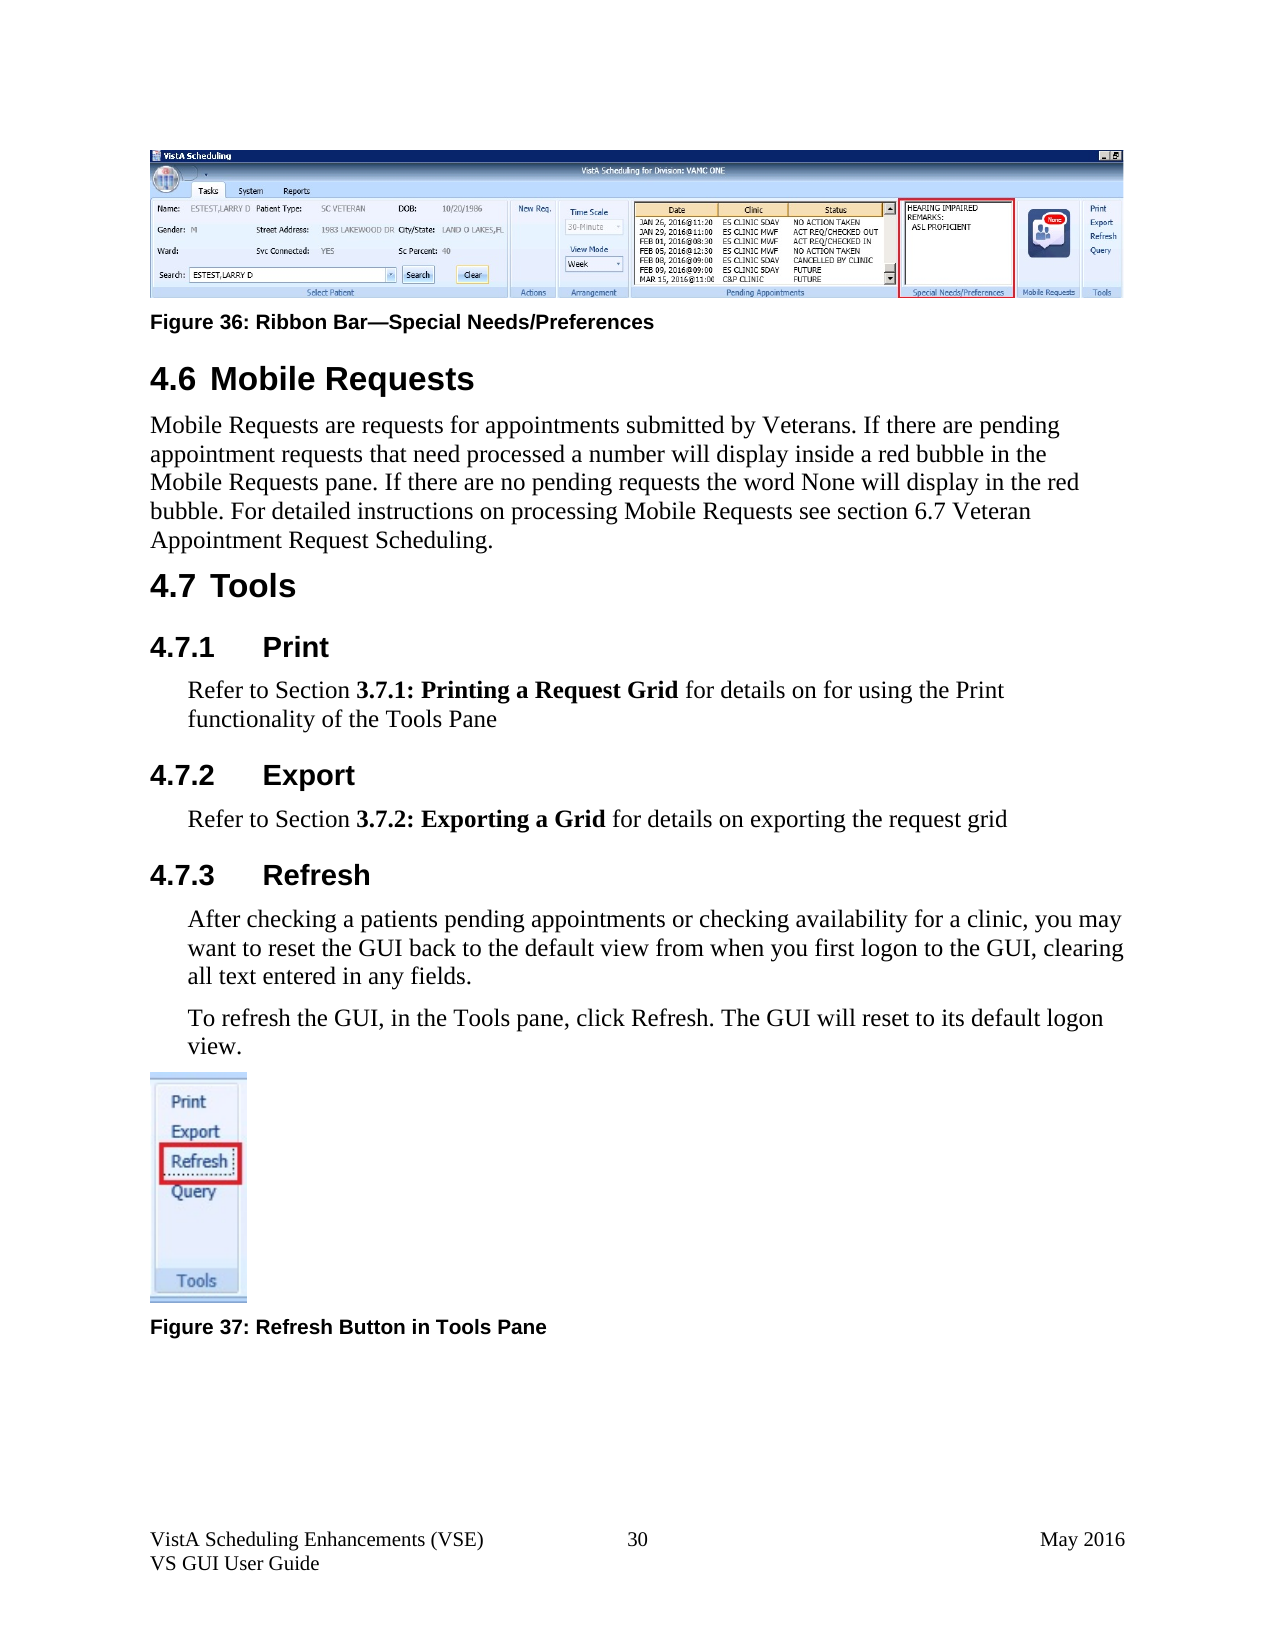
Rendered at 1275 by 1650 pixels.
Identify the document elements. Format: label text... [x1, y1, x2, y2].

text To refresh the GUI, in the Tools pane, click Refresh. The GUI will reset to its default logon view. [187, 1003, 1125, 1060]
text Refer to Section 3.7.2: Exporting a Grid for details on exporting the request grid [187, 804, 1125, 833]
subtitle Export [150, 758, 1125, 792]
text After checking a patients pending appointments or checking availability for a clinic, you may want to reset the GUI back to the default view from when you first logon to the GUI, clearing all text entered in any fields. [187, 904, 1125, 990]
subtitle Refresh [150, 858, 1125, 891]
picture [150, 1072, 247, 1303]
picture [150, 150, 1124, 298]
text Mobile Requests are requests for appointments submitted by Veterans. If there are pending appointment requests that need processed a number will display inside a red bubble in the Mobile Requests pane. If there are no pending requests the word None will display in the red bubble. For detailed instructions on processing Mobile Requests see section 6.7 Veteran Appointment Request Scheduling. [150, 410, 1125, 554]
subtitle Print [150, 629, 1125, 663]
subtitle Mobile Requests [150, 359, 1125, 397]
text Refer to Section 3.7.1: Printing a Request Grid for details on for using the Print functionality of the Tools Pane [187, 676, 1125, 733]
subtitle Tools [150, 566, 1125, 604]
